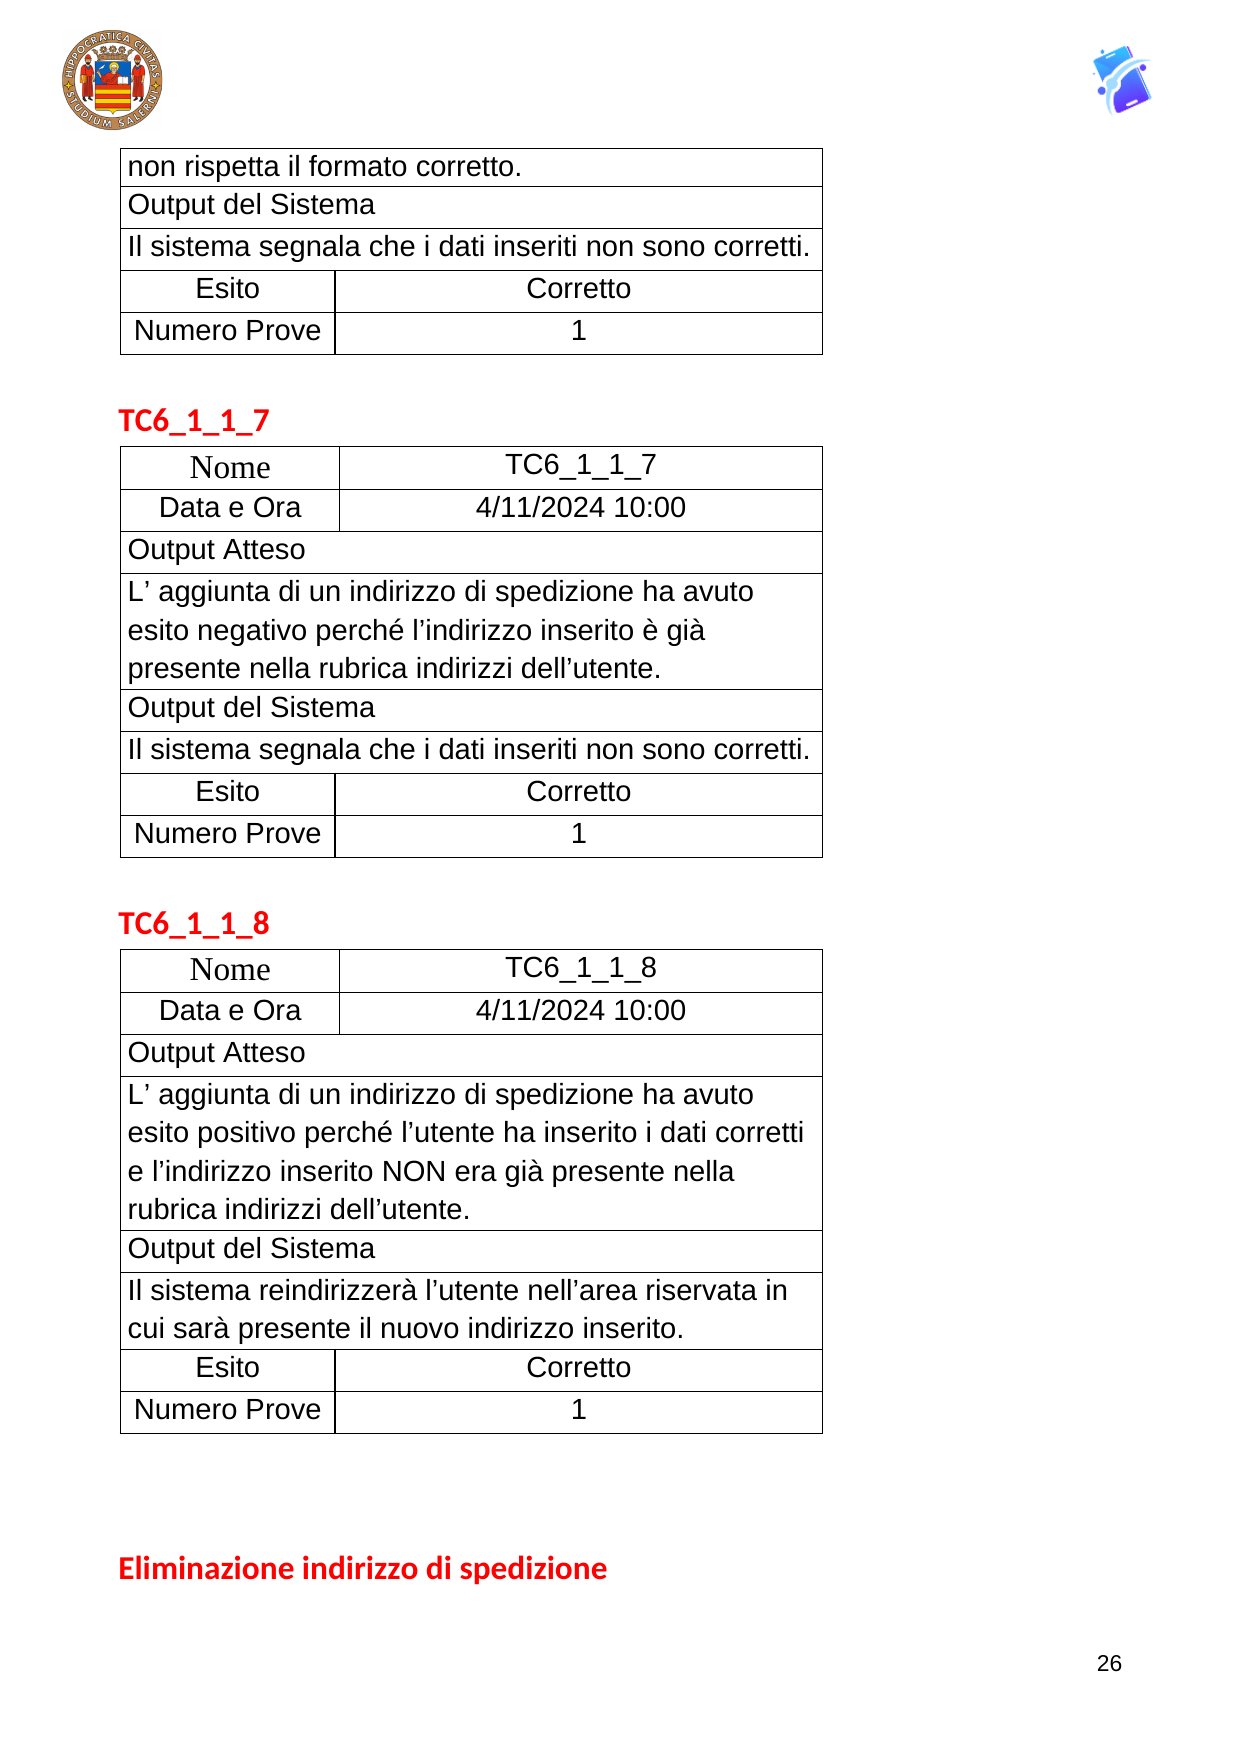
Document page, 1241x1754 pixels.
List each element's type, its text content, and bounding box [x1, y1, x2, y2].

table_cell Numero Prove [121, 816, 334, 857]
text TC6_1_1_7 [118, 399, 1122, 440]
table_cell Il sistema segnala che i dati inseriti non sono corretti. [121, 732, 822, 773]
picture [1066, 25, 1178, 147]
table_cell Output Atteso [121, 532, 822, 573]
table_cell Output Atteso [121, 1035, 822, 1076]
table_cell Output del Sistema [121, 1231, 822, 1272]
table_cell Data e Ora [121, 490, 339, 531]
table_cell Output del Sistema [121, 690, 822, 731]
table_cell Corretto [336, 271, 822, 312]
table_cell Il sistema reindirizzerà l’utente nell’area riservata in cui sarà presente il nuovo indirizzo inserito. [121, 1273, 822, 1349]
text TC6_1_1_8 [118, 902, 1122, 942]
table_cell L’ aggiunta di un indirizzo di spedizione ha avuto esito negativo perché l’indirizzo inserito è già presente nella rubrica indirizzi dell’utente. [121, 574, 822, 689]
table_cell Data e Ora [121, 993, 339, 1034]
table_cell 1 [336, 1392, 822, 1433]
subtitle Eliminazione indirizzo di spedizione [118, 1547, 1122, 1588]
table_cell 1 [336, 313, 822, 354]
table_cell Corretto [336, 774, 822, 814]
picture [61, 29, 163, 131]
table_cell 4/11/2024 10:00 [340, 490, 822, 531]
table_cell 4/11/2024 10:00 [340, 993, 822, 1034]
table_header Nome [121, 950, 339, 992]
table_cell L’ aggiunta di un indirizzo di spedizione ha avuto esito positivo perché l’utente ha inserito i dati corretti e l’indirizzo inserito NON era già presente nella rubrica indirizzi dell’utente. [121, 1077, 822, 1230]
table_cell Esito [121, 774, 334, 814]
table_cell Numero Prove [121, 1392, 334, 1433]
table_cell Corretto [336, 1350, 822, 1391]
table_cell Il sistema segnala che i dati inseriti non sono corretti. [121, 229, 822, 270]
table_cell 1 [336, 816, 822, 857]
table_cell Numero Prove [121, 313, 334, 354]
table_cell Output del Sistema [121, 187, 822, 228]
table_cell L’ aggiunta di un indirizzo di spedizione ha avuto esito negativo perché il campo province (provincia) non rispetta il formato corretto. [121, 149, 822, 186]
table_header TC6_1_1_8 [340, 950, 822, 992]
table_header Nome [121, 447, 339, 489]
table_header TC6_1_1_7 [340, 447, 822, 489]
table_cell Esito [121, 271, 334, 312]
table_cell Esito [121, 1350, 334, 1391]
